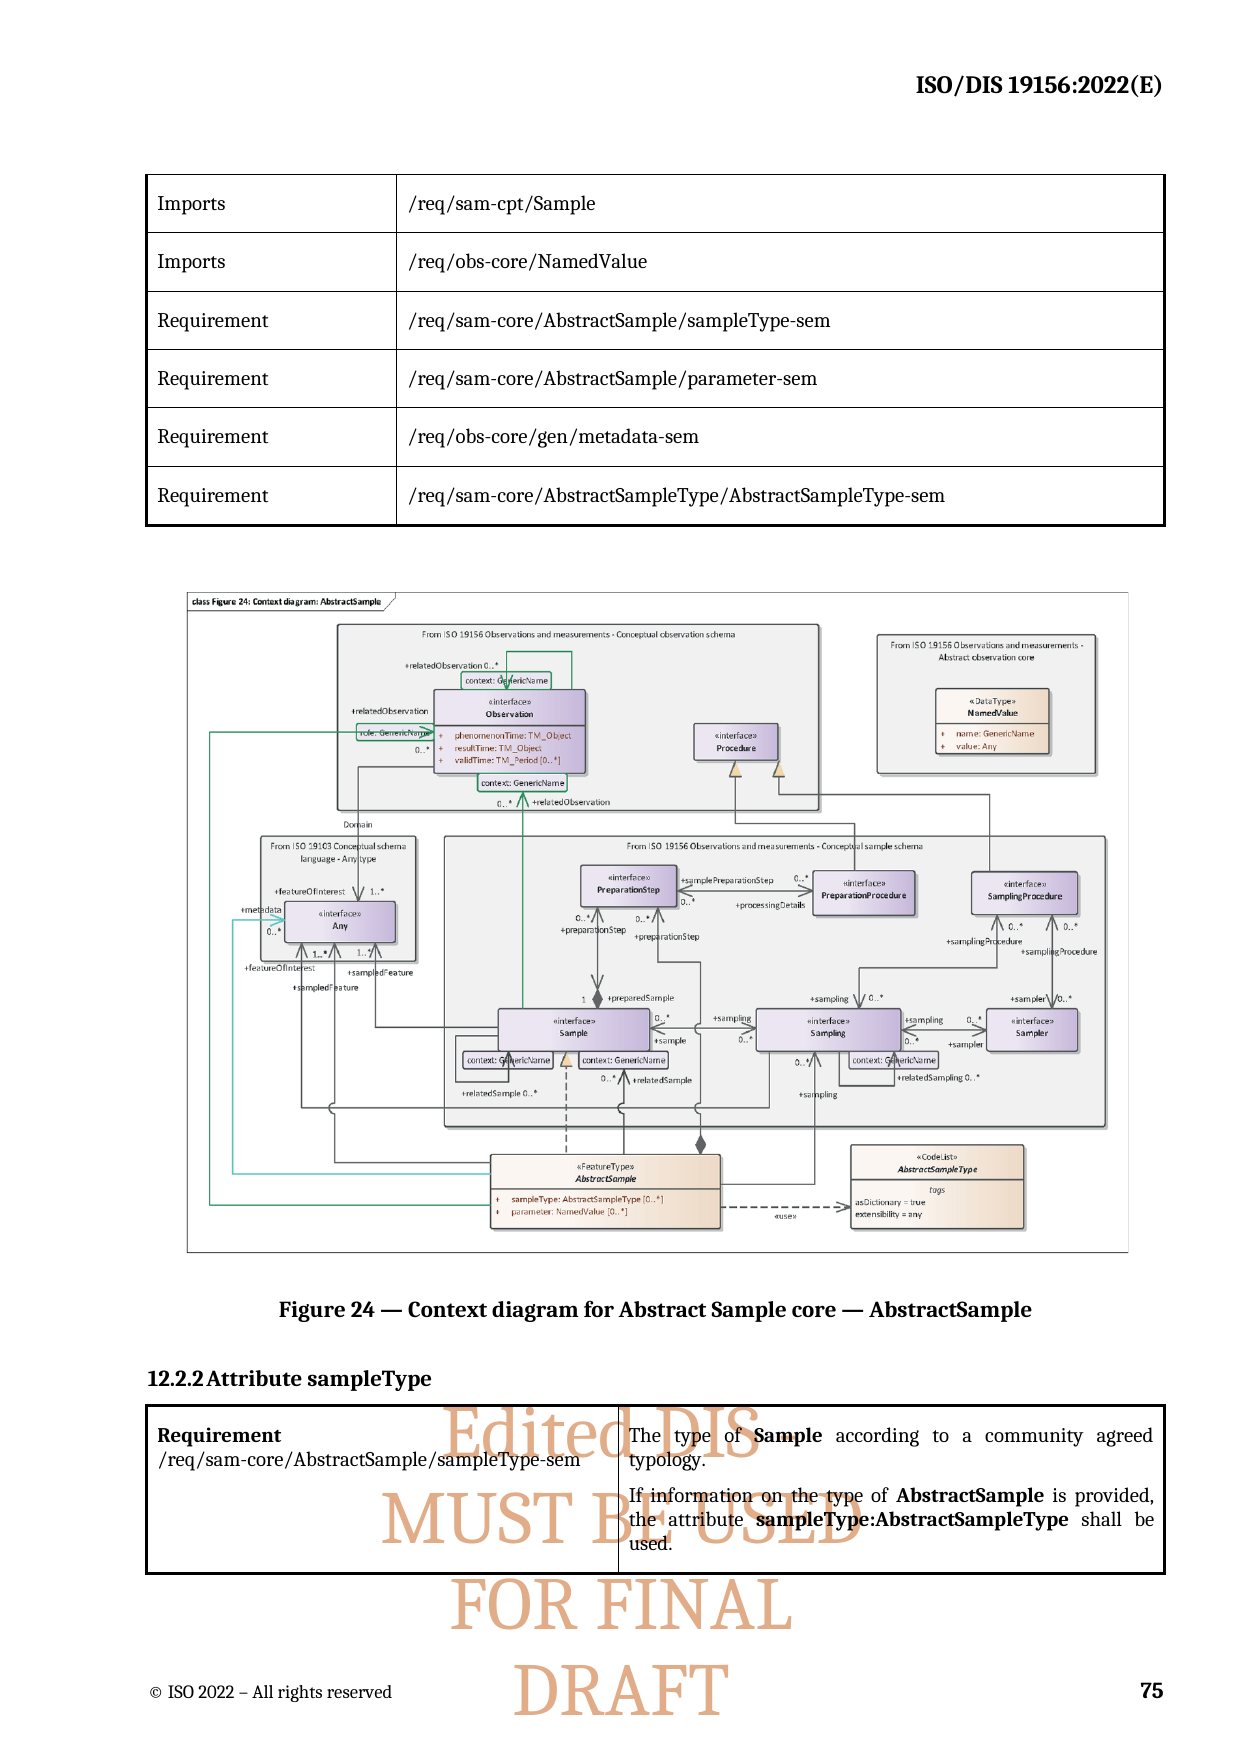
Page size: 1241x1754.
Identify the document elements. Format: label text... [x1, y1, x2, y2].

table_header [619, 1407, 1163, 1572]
picture [182, 590, 1129, 1260]
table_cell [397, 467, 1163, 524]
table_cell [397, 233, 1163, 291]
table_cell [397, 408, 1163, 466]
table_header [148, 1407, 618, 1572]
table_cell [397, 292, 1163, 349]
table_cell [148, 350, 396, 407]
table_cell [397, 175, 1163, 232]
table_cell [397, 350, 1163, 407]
title Figure 24 — Context diagram for Abstract Sample core — AbstractSample [148, 1297, 1163, 1323]
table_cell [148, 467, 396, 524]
subtitle Attribute sampleType [148, 1367, 1163, 1391]
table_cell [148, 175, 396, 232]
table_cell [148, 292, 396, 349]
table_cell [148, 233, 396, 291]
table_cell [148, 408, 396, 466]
